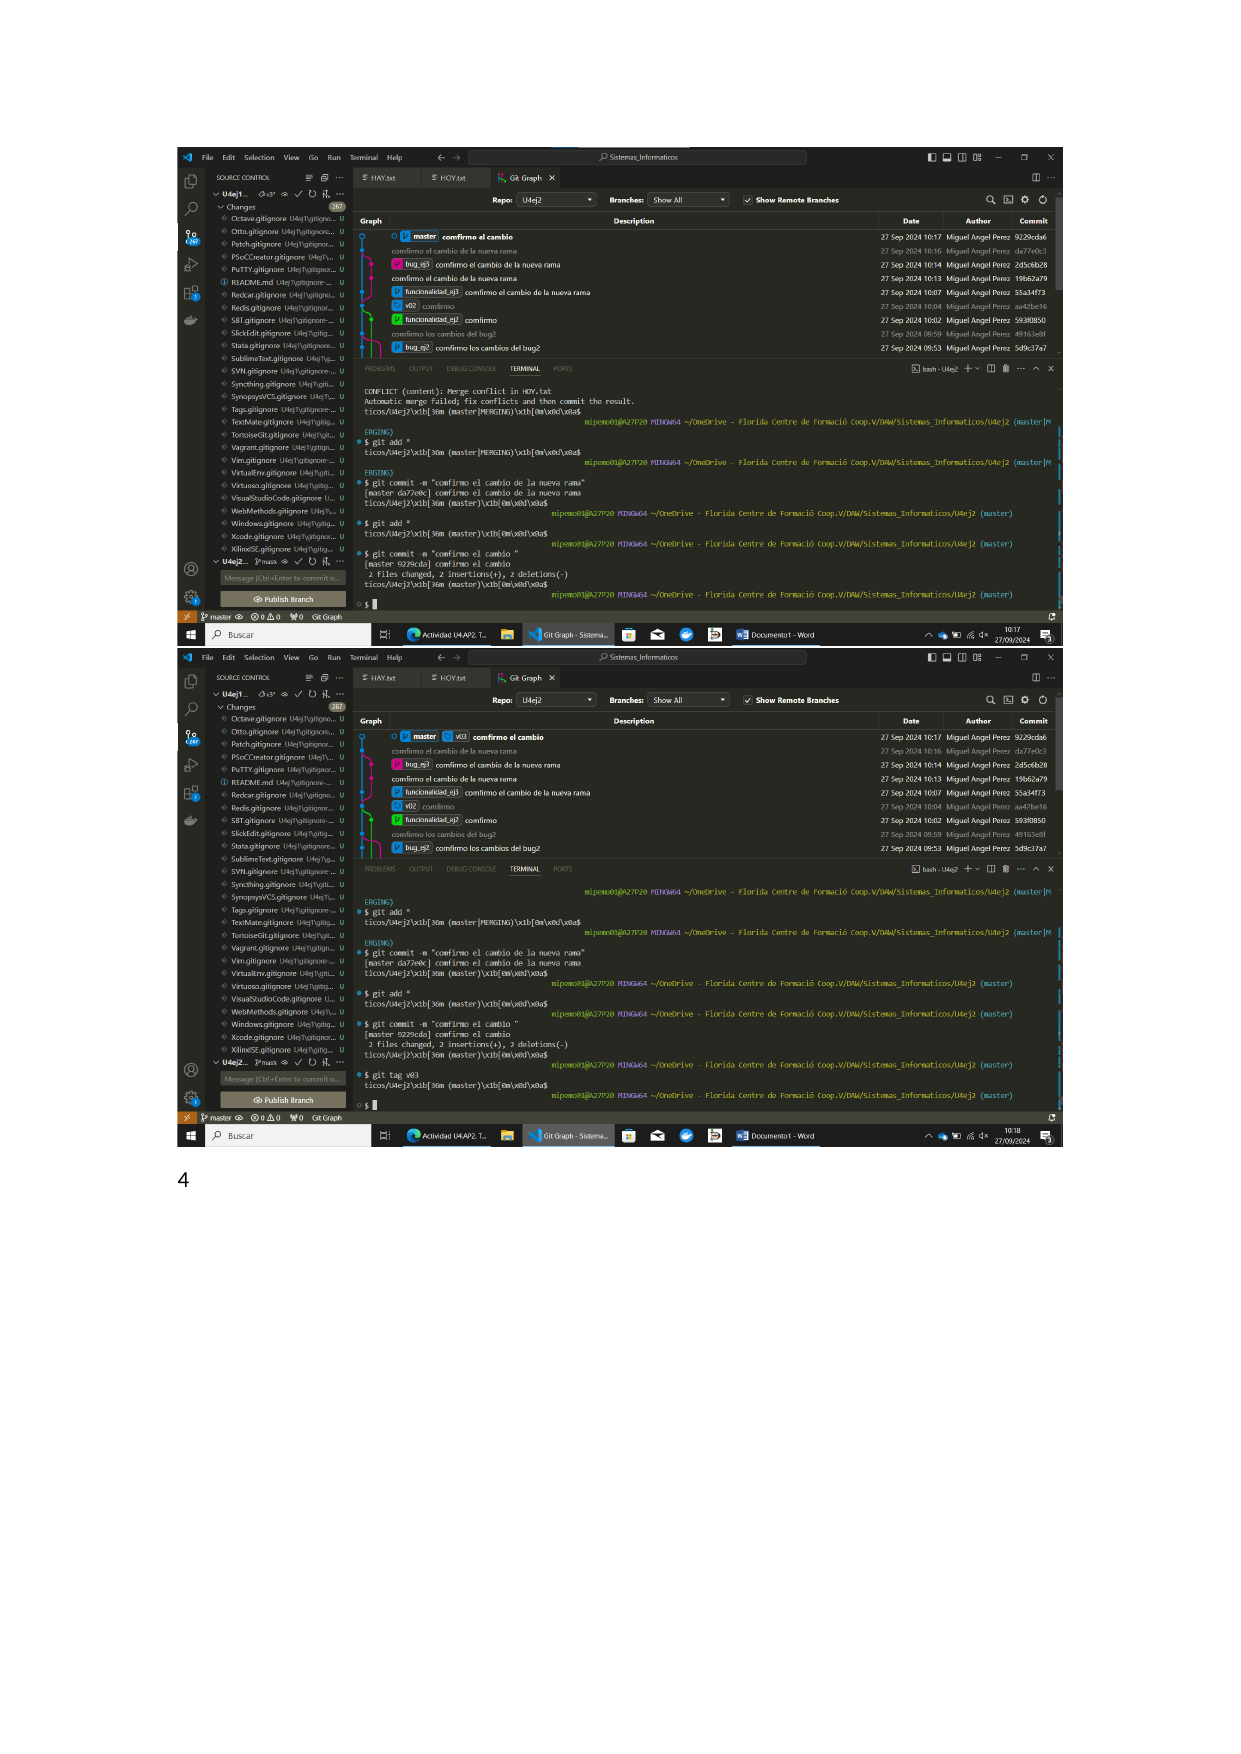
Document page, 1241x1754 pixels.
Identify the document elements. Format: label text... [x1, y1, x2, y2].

text 4 [177, 1165, 1063, 1193]
picture [177, 648, 1063, 1147]
picture [177, 147, 1063, 646]
